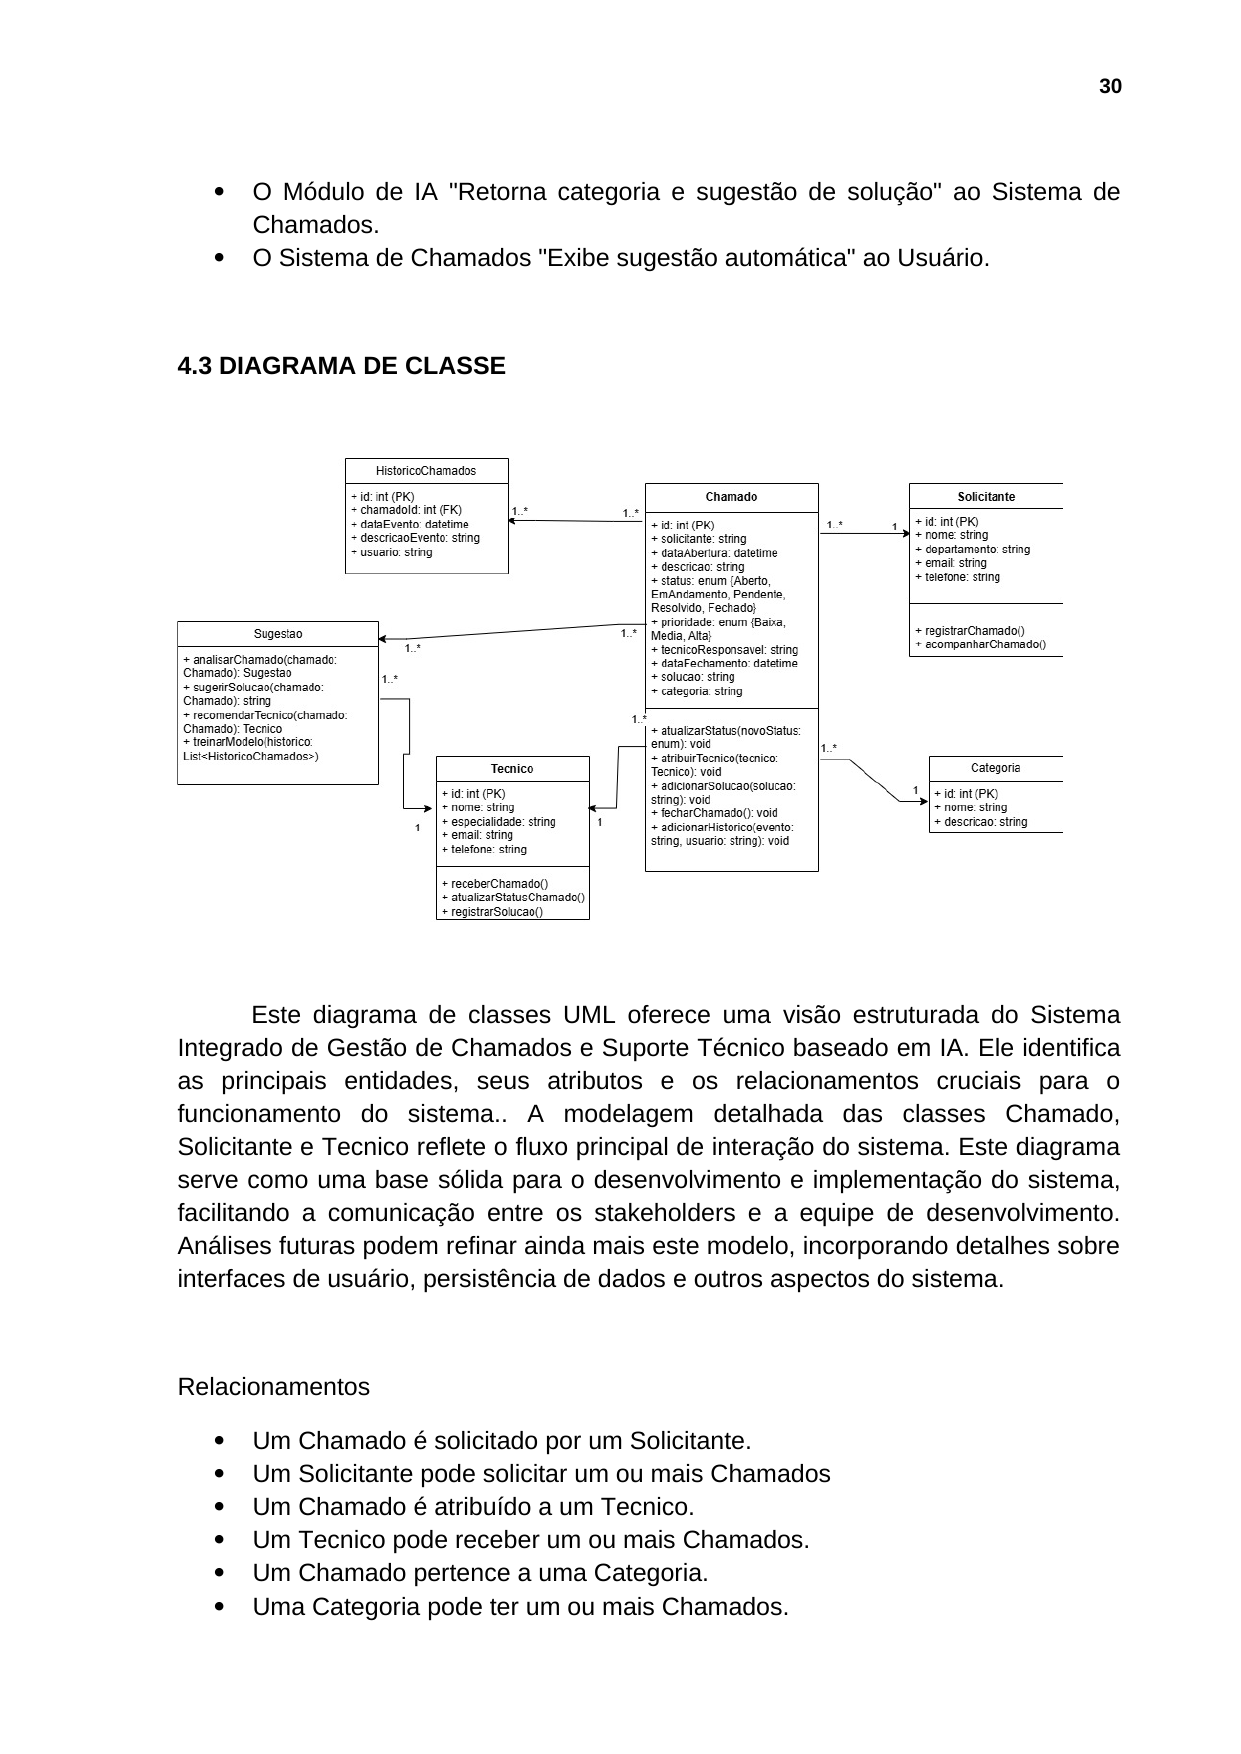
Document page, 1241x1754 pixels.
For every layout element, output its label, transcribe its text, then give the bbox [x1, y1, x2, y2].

text Este diagrama de classes UML oferece uma visão estruturada do Sistema Integrado de Gestão de Chamados e Suporte Técnico baseado em IA. Ele identifica as principais entidades, seus atributos e os relacionamentos cruciais para o funcionamento do sistema.. A modelagem detalhada das classes Chamado, Solicitante e Tecnico reflete o fluxo principal de interação do sistema. Este diagrama serve como uma base sólida para o desenvolvimento e implementação do sistema, facilitando a comunicação entre os stakeholders e a equipe de desenvolvimento. Análises futuras podem refinar ainda mais este modelo, incorporando detalhes sobre interfaces de usuário, persistência de dados e outros aspectos do sistema. [177, 1000, 1122, 1293]
text 4.3 DIAGRAMA DE CLASSE [177, 351, 1122, 380]
list Um Chamado é solicitado por um Solicitante. [215, 1426, 1122, 1455]
list Uma Categoria pode ter um ou mais Chamados. [215, 1592, 1122, 1620]
list Um Solicitante pode solicitar um ou mais Chamados [215, 1459, 1122, 1488]
list Um Chamado é atribuído a um Tecnico. [215, 1492, 1122, 1521]
list Um Chamado pertence a uma Categoria. [215, 1558, 1122, 1587]
picture [177, 458, 1063, 922]
list O Sistema de Chamados "Exibe sugestão automática" ao Usuário. [215, 243, 1122, 272]
list Um Tecnico pode receber um ou mais Chamados. [215, 1525, 1122, 1554]
list O Módulo de IA "Retorna categoria e sugestão de solução" ao Sistema de Chamados. [215, 177, 1122, 239]
text Relacionamentos [177, 1372, 1122, 1401]
